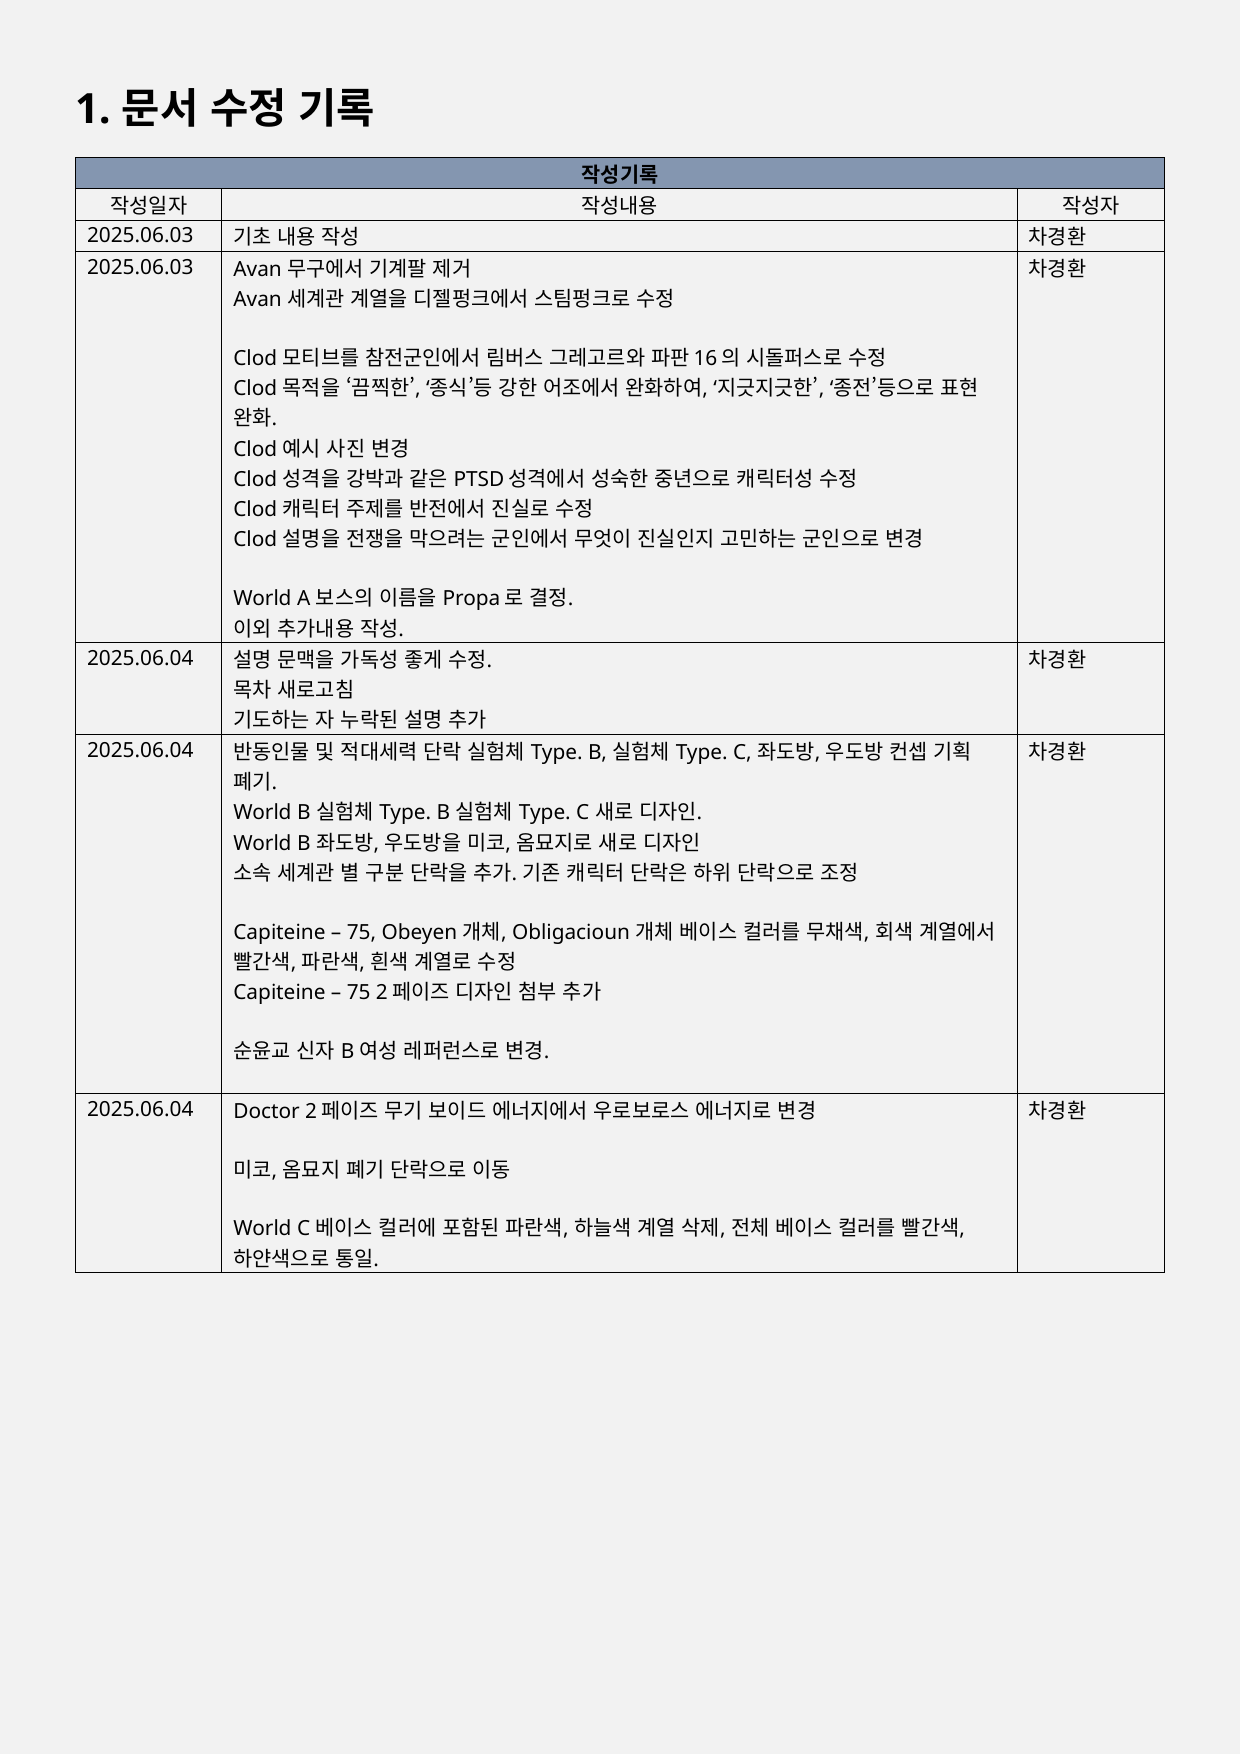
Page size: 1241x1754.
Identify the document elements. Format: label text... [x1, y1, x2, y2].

table_cell 2025.06.03 [76, 221, 221, 251]
table_header 작성기록 [76, 158, 1164, 188]
table_cell 작성내용 [222, 189, 1017, 219]
table_cell 2025.06.04 [76, 1094, 221, 1272]
table_cell 작성일자 [76, 189, 221, 219]
table_cell 차경환 [1018, 221, 1164, 251]
table_cell 차경환 [1018, 735, 1164, 1093]
table_cell 2025.06.03 [76, 252, 221, 642]
table_cell Doctor 2페이즈 무기 보이드 에너지에서 우로보로스 에너지로 변경 미코, 옴묘지 폐기 단락으로 이동 World C 베이스 컬러에 포함된 파란색, 하늘색 계열 삭제, 전체 베이스 컬러를 빨간색, 하얀색으로 통일. [222, 1094, 1017, 1272]
table_cell Avan 무구에서 기계팔 제거 Avan 세계관 계열을 디젤펑크에서 스팀펑크로 수정 Clod 모티브를 참전군인에서 림버스 그레고르와 파판16의 시돌퍼스로 수정 Clod 목적을 ‘끔찍한’, ‘종식’등 강한 어조에서 완화하여, ‘지긋지긋한’, ‘종전’등으로 표현 완화. Clod 예시 사진 변경 Clod 성격을 강박과 같은 PTSD성격에서 성숙한 중년으로 캐릭터성 수정 Clod 캐릭터 주제를 반전에서 진실로 수정 Clod 설명을 전쟁을 막으려는 군인에서 무엇이 진실인지 고민하는 군인으로 변경 World A 보스의 이름을 Propa로 결정. 이외 추가내용 작성. [222, 252, 1017, 642]
table_cell 2025.06.04 [76, 735, 221, 1093]
table_cell 기초 내용 작성 [222, 221, 1017, 251]
table_cell 차경환 [1018, 643, 1164, 734]
table_cell 반동인물 및 적대세력 단락 실험체 Type. B, 실험체 Type. C, 좌도방, 우도방 컨셉 기획 폐기. World B 실험체 Type. B 실험체 Type. C 새로 디자인. World B 좌도방, 우도방을 미코, 옴묘지로 새로 디자인 소속 세계관 별 구분 단락을 추가. 기존 캐릭터 단락은 하위 단락으로 조정 Capiteine – 75, Obeyen 개체, Obligacioun 개체 베이스 컬러를 무채색, 회색 계열에서 빨간색, 파란색, 흰색 계열로 수정 Capiteine – 75 2페이즈 디자인 첨부 추가 순윤교 신자 B 여성 레퍼런스로 변경. [222, 735, 1017, 1093]
table_cell 작성자 [1018, 189, 1164, 219]
table_cell 설명 문맥을 가독성 좋게 수정. 목차 새로고침 기도하는 자 누락된 설명 추가 [222, 643, 1017, 734]
text 문서 수정 기록 [75, 75, 1165, 136]
table_cell 차경환 [1018, 252, 1164, 642]
table_cell 차경환 [1018, 1094, 1164, 1272]
table_cell 2025.06.04 [76, 643, 221, 734]
